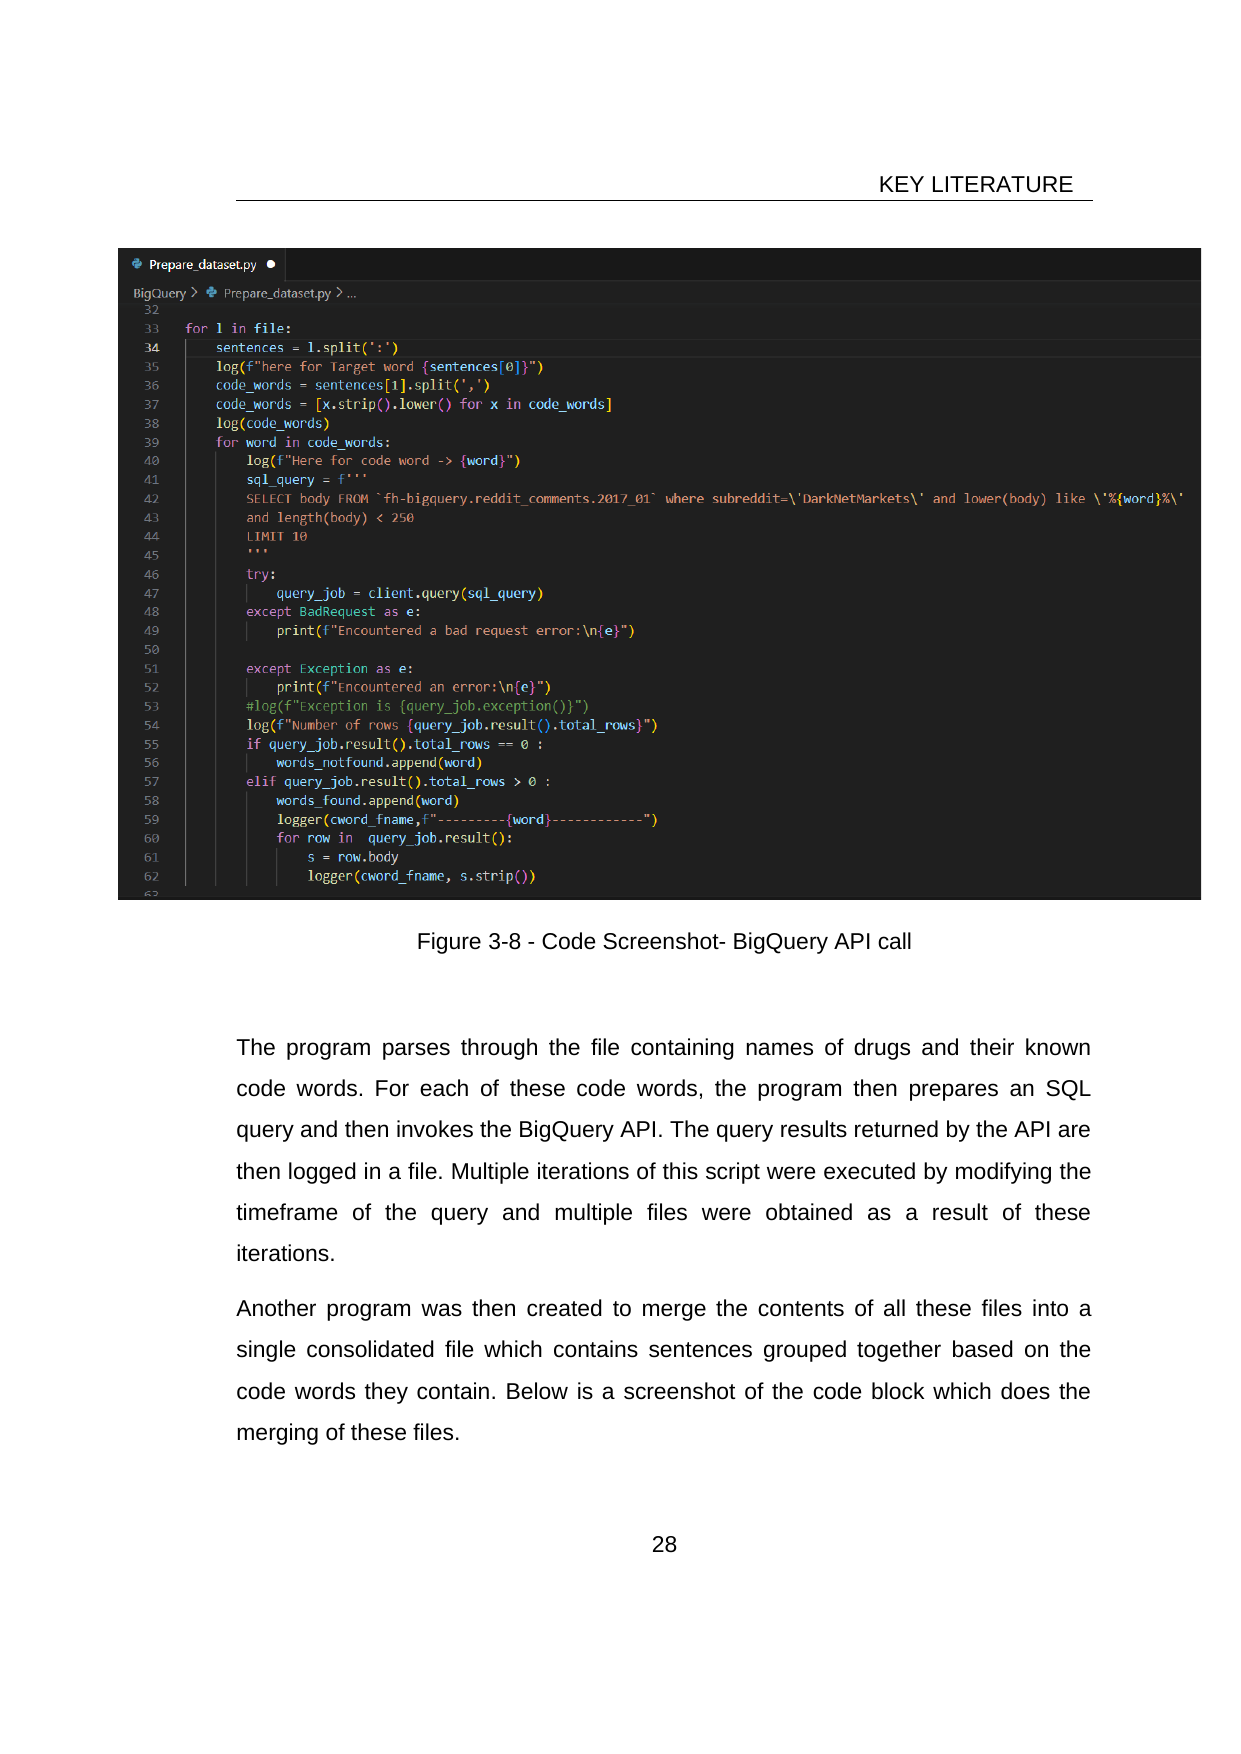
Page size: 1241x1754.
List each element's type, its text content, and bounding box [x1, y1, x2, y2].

text The program parses through the file containing names of drugs and their known code words. For each of these code words, the program then prepares an SQL query and then invokes the BigQuery API. The query results returned by the API are then logged in a file. Multiple iterations of this script were executed by modifying the timeframe of the query and multiple files were obtained as a result of these iterations. [236, 1034, 1092, 1267]
picture [118, 248, 1202, 900]
text Another program was then created to merge the contents of all these files into a single consolidated file which contains sentences grouped together based on the code words they contain. Below is a screenshot of the code block which does the merging of these files. [236, 1295, 1092, 1446]
